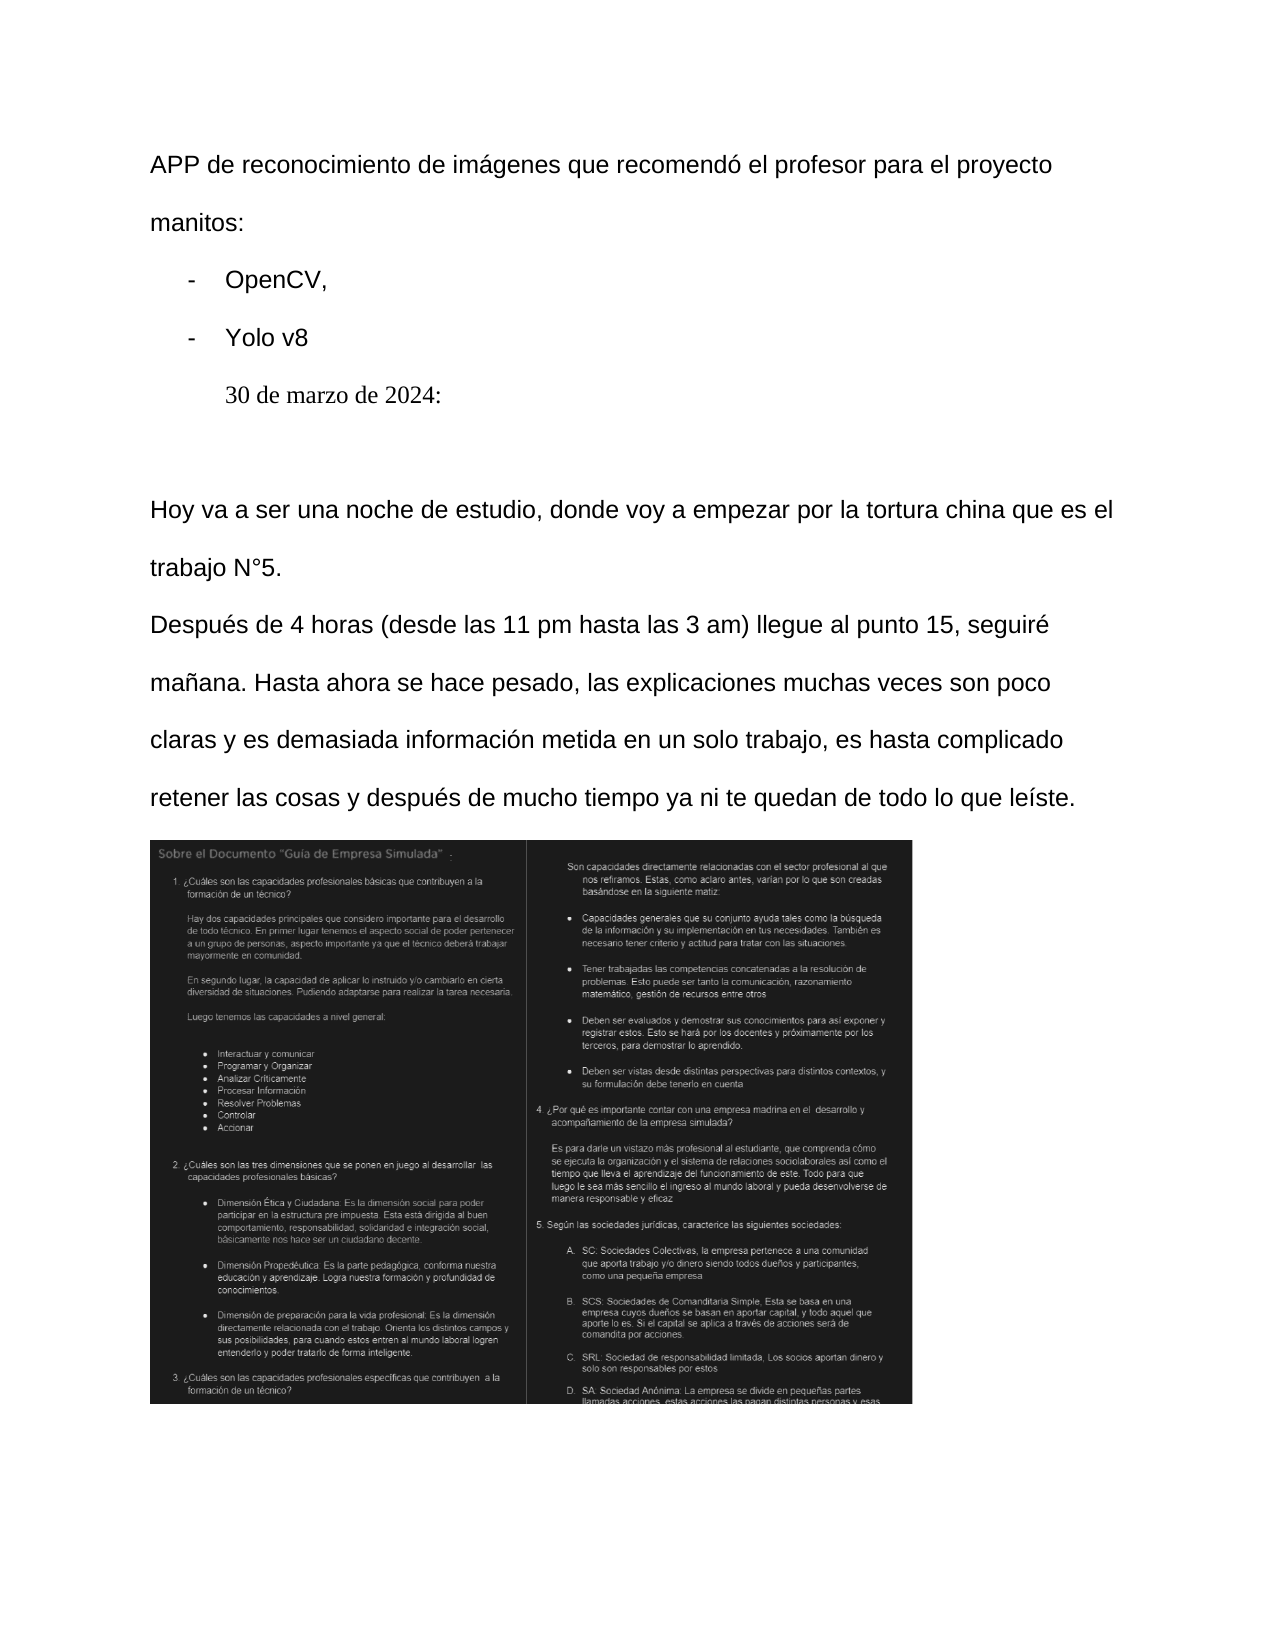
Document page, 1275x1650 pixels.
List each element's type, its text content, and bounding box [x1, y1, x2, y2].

picture [150, 840, 913, 1404]
text 30 de marzo de 2024: [150, 380, 1125, 409]
text Después de 4 horas (desde las 11 pm hasta las 3 am) llegue al punto 15, seguiré mañana. Hasta ahora se hace pesado, las explicaciones muchas veces son poco claras y es demasiada información metida en un solo trabajo, es hasta complicado retener las cosas y después de mucho tiempo ya ni te quedan de todo lo que leíste. [150, 610, 1125, 811]
text Hoy va a ser una noche de estudio, donde voy a empezar por la tortura china que es el trabajo N°5. [150, 495, 1125, 581]
list Yolo v8 [187, 322, 1125, 351]
text APP de reconocimiento de imágenes que recomendó el profesor para el proyecto manitos: [150, 150, 1125, 236]
list OpenCV, [187, 265, 1125, 294]
